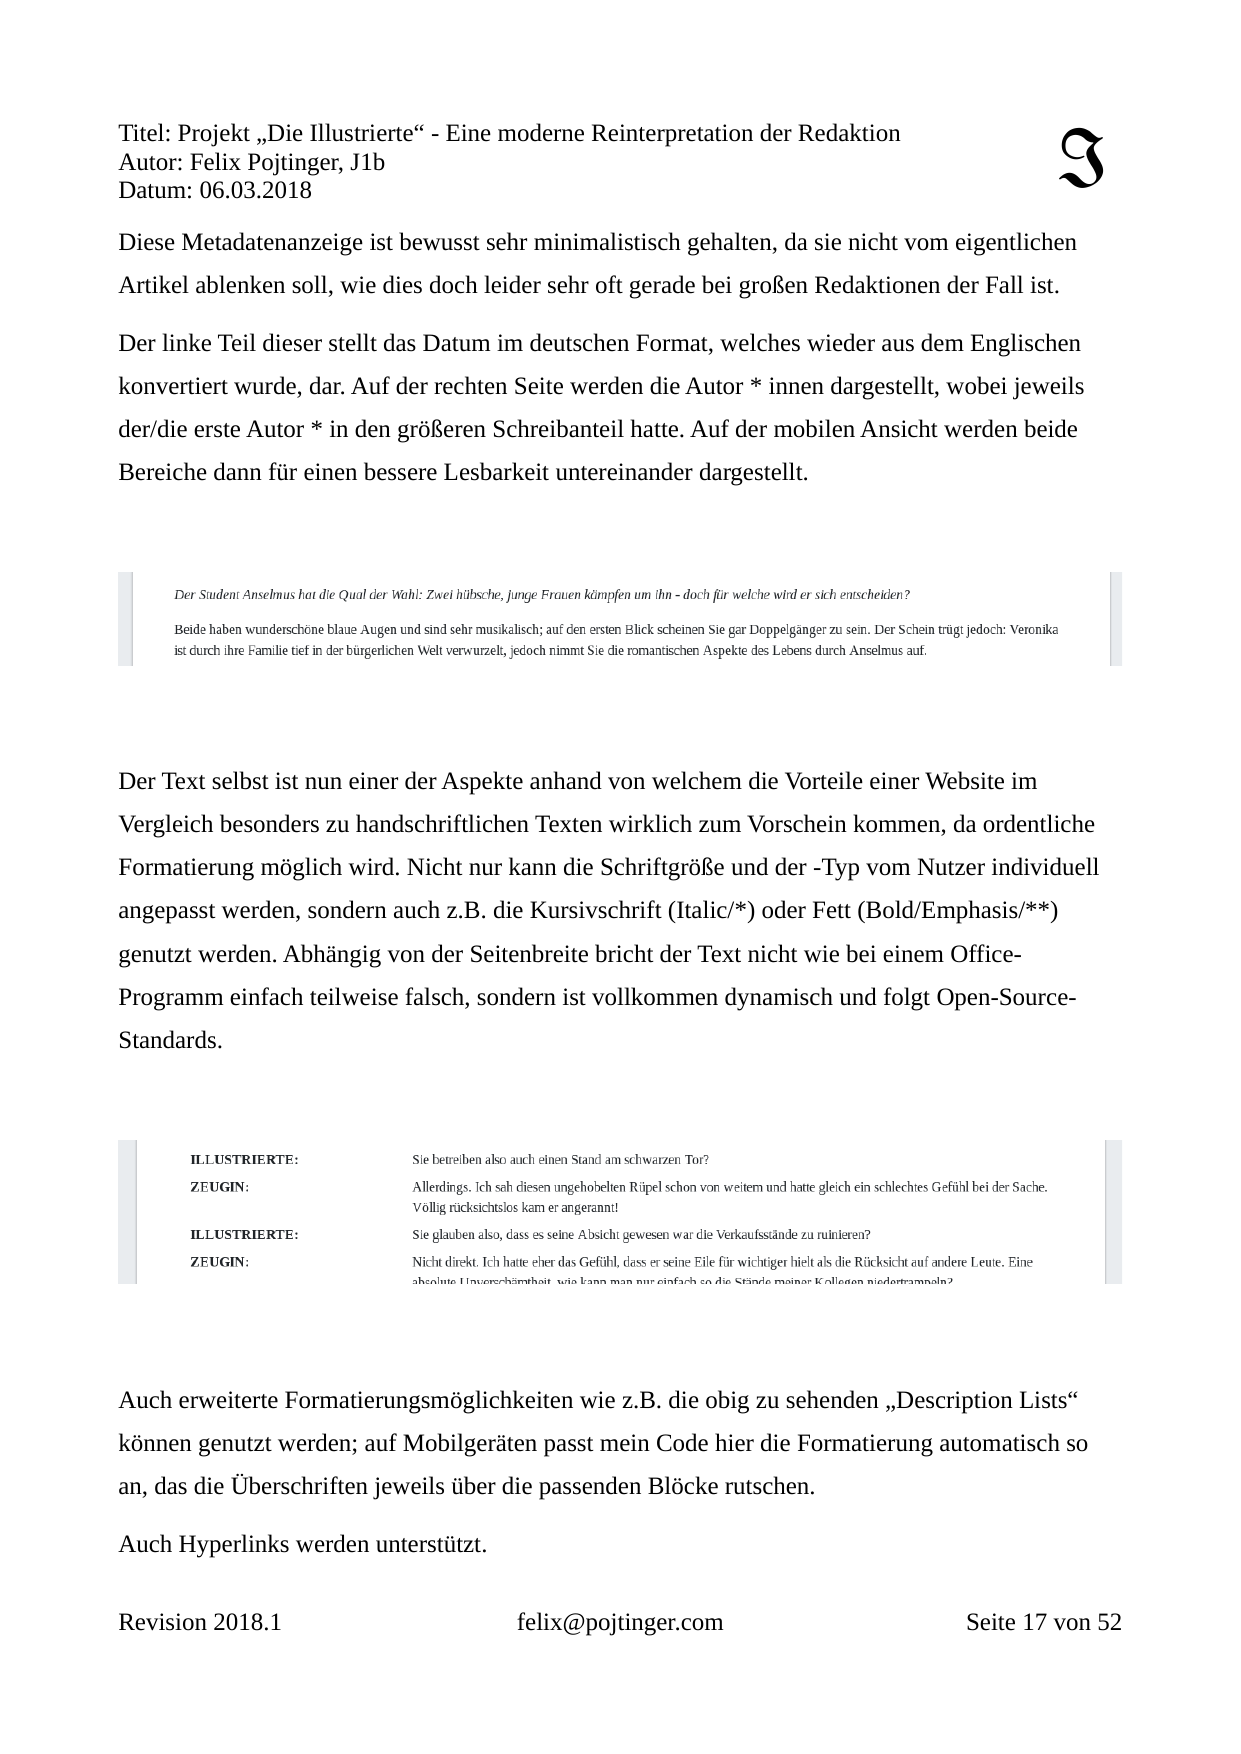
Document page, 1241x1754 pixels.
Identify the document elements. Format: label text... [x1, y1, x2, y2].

text Der Text selbst ist nun einer der Aspekte anhand von welchem die Vorteile einer Website im Vergleich besonders zu handschriftlichen Texten wirklich zum Vorschein kommen, da ordentliche Formatierung möglich wird. Nicht nur kann die Schriftgröße und der -Typ vom Nutzer individuell angepasst werden, sondern auch z.B. die Kursivschrift (Italic/*) oder Fett (Bold/Emphasis/**) genutzt werden. Abhängig von der Seitenbreite bricht der Text nicht wie bei einem Office-Programm einfach teilweise falsch, sondern ist vollkommen dynamisch und folgt Open-Source-Standards. [118, 766, 1122, 1054]
picture [1046, 120, 1120, 194]
text Auch erweiterte Formatierungsmöglichkeiten wie z.B. die obig zu sehenden „Description Lists“ können genutzt werden; auf Mobilgeräten passt mein Code hier die Formatierung automatisch so an, das die Überschriften jeweils über die passenden Blöcke rutschen. [118, 1385, 1122, 1500]
picture [118, 572, 1123, 666]
text Diese Metadatenanzeige ist bewusst sehr minimalistisch gehalten, da sie nicht vom eigentlichen Artikel ablenken soll, wie dies doch leider sehr oft gerade bei großen Redaktionen der Fall ist. [118, 227, 1122, 299]
text Der linke Teil dieser stellt das Datum im deutschen Format, welches wieder aus dem Englischen konvertiert wurde, dar. Auf der rechten Seite werden die Autor * innen dargestellt, wobei jeweils der/die erste Autor * in den größeren Schreibanteil hatte. Auf der mobilen Ansicht werden beide Bereiche dann für einen bessere Lesbarkeit untereinander dargestellt. [118, 328, 1122, 486]
picture [118, 1140, 1123, 1284]
text Auch Hyperlinks werden unterstützt. [118, 1529, 1122, 1557]
